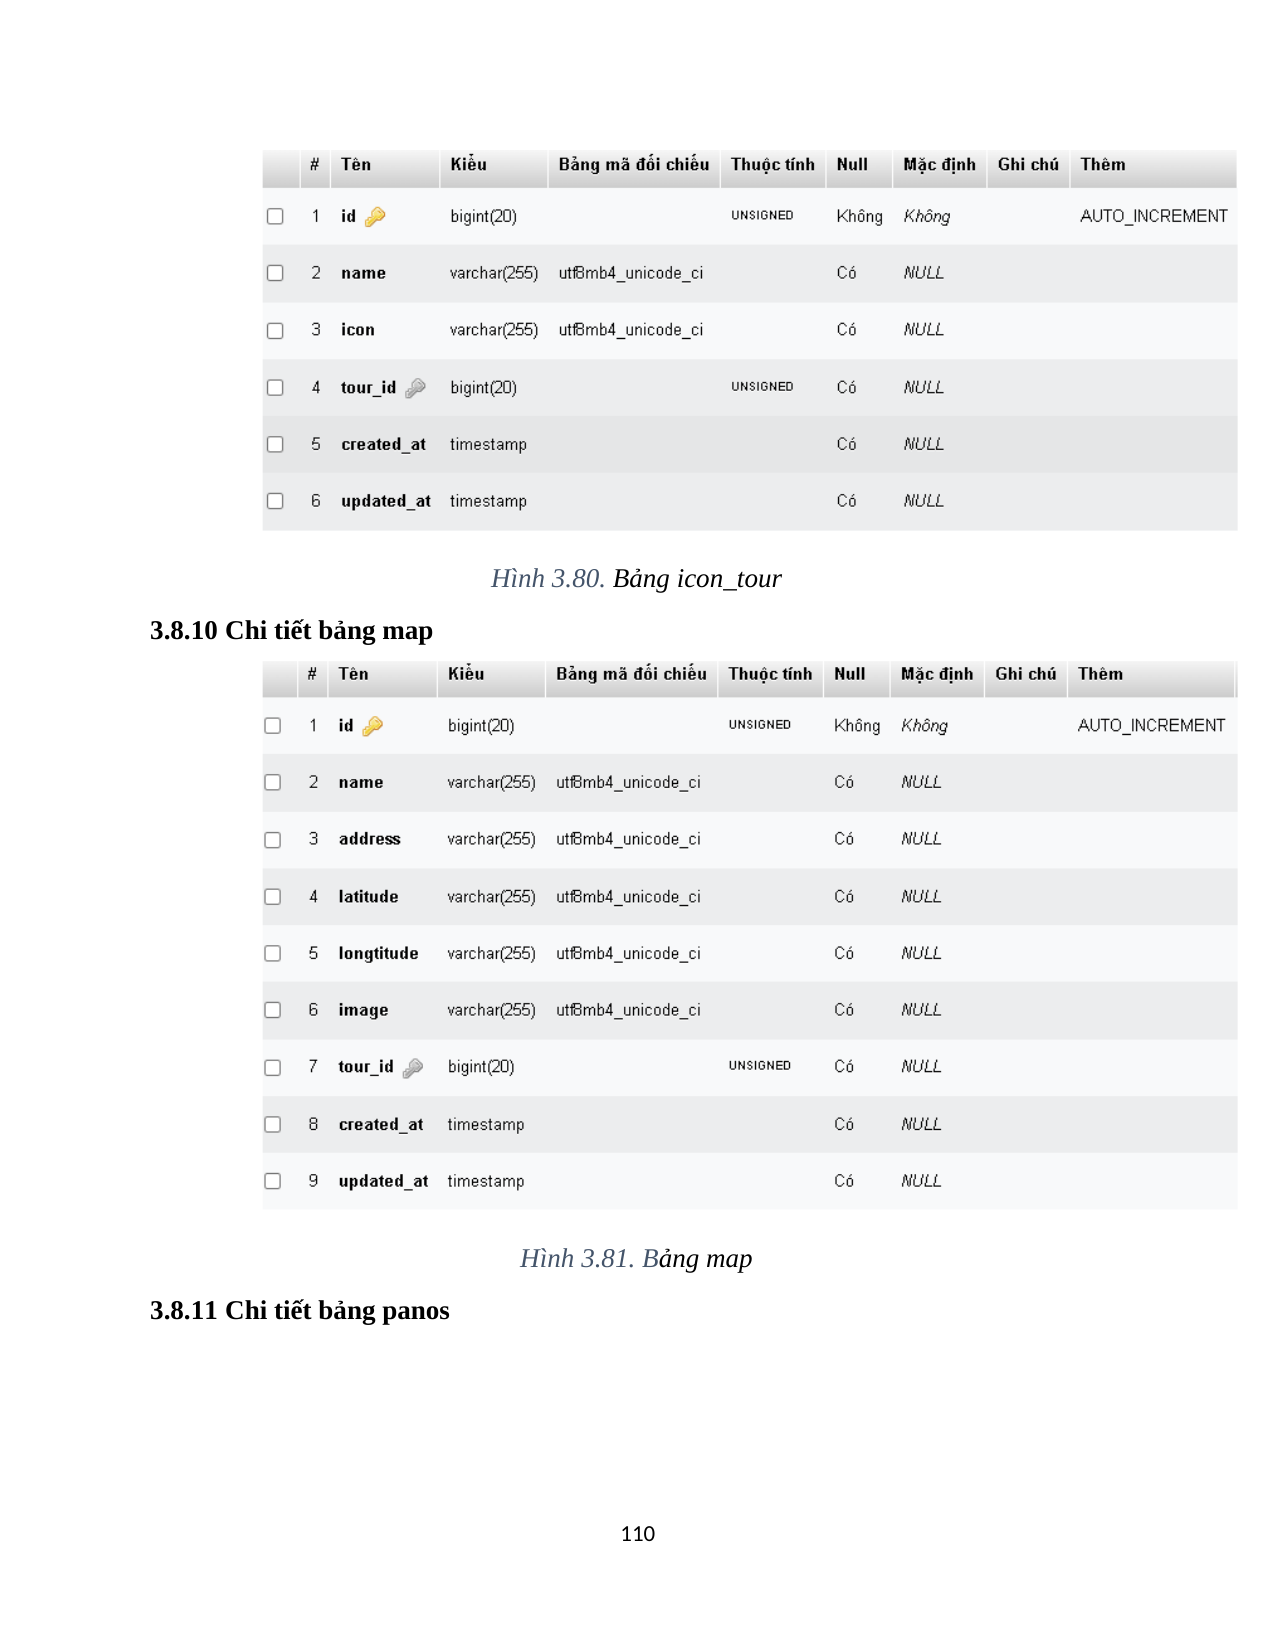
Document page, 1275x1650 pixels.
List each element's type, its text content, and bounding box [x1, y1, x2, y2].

list Chi tiết bảng panos [150, 1294, 1125, 1325]
picture [262, 150, 1238, 532]
picture [262, 661, 1238, 1212]
list Chi tiết bảng map [150, 614, 1125, 646]
